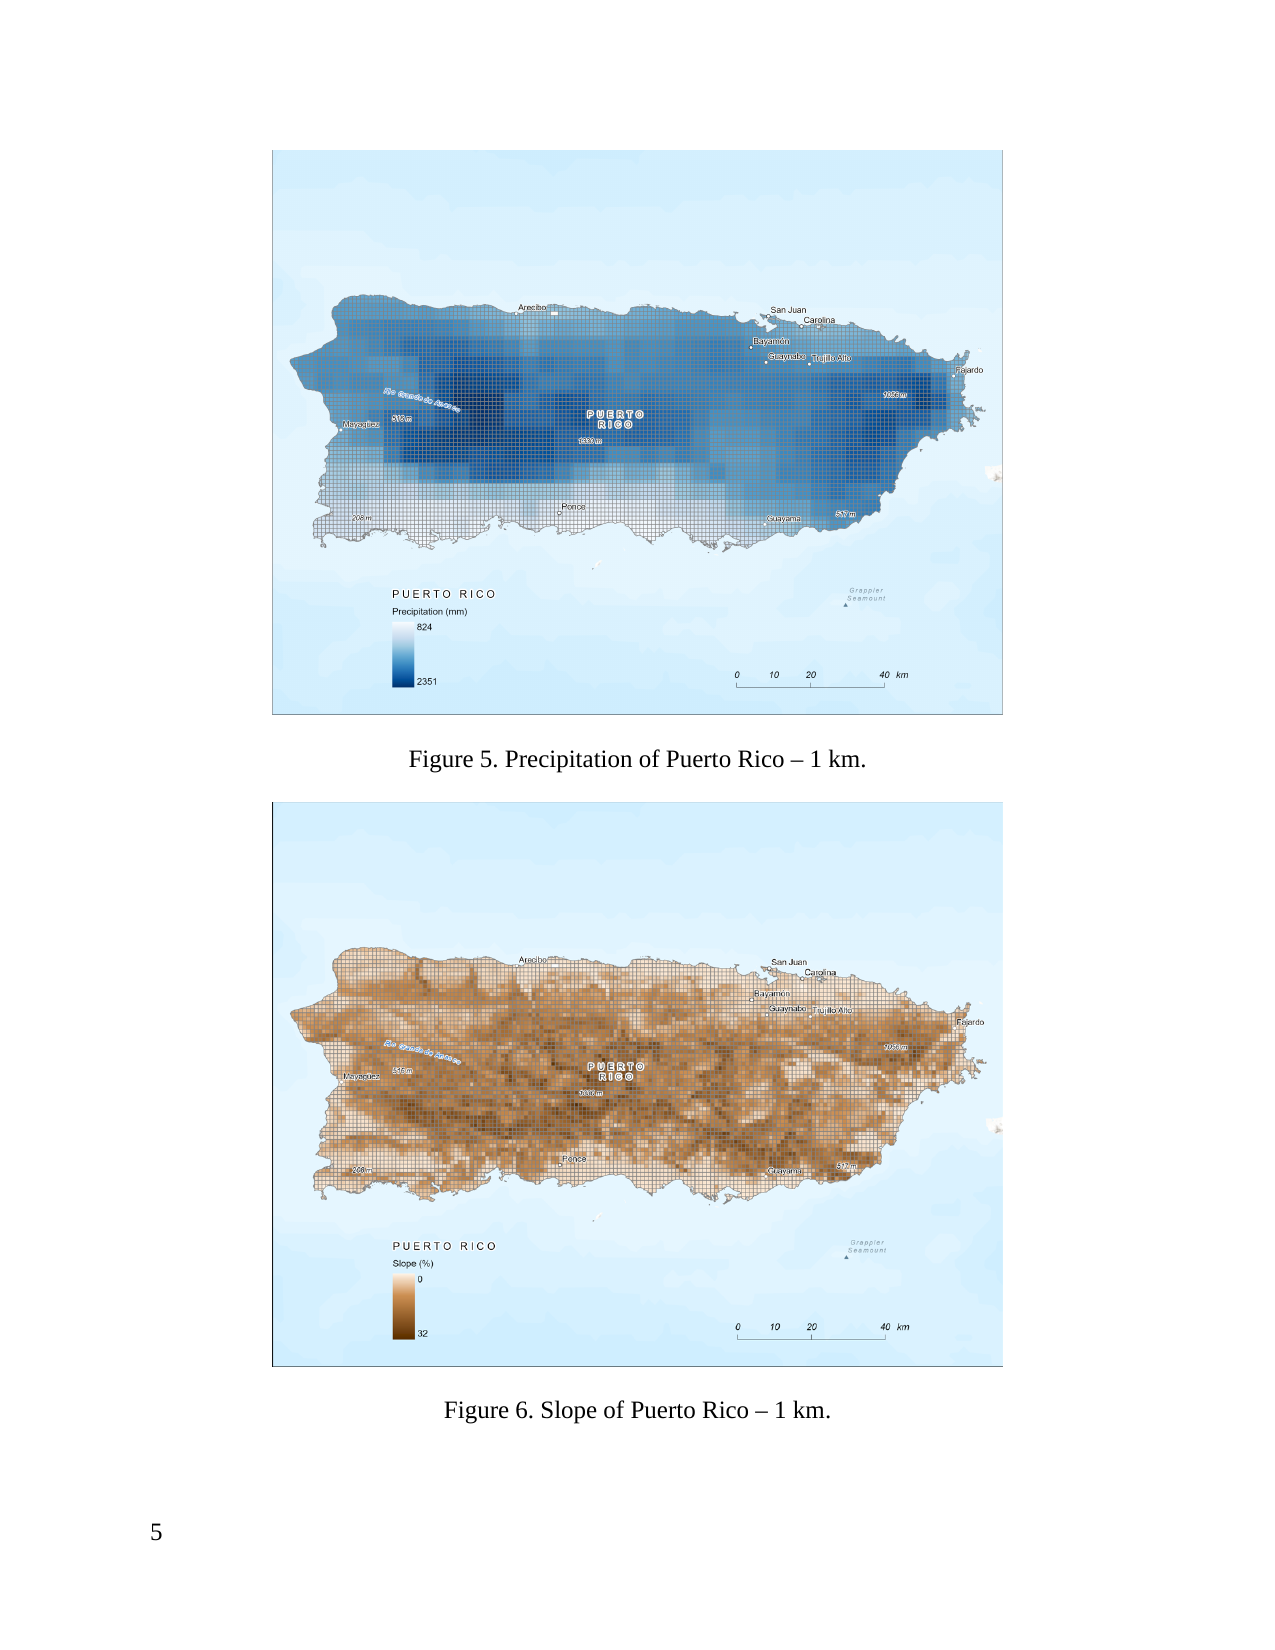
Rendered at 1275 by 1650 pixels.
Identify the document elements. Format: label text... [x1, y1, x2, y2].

picture [272, 802, 1003, 1367]
text Figure 6. Slope of Puerto Rico – 1 km. [150, 1396, 1125, 1424]
text Figure 5. Precipitation of Puerto Rico – 1 km. [150, 744, 1125, 773]
picture [272, 150, 1003, 715]
